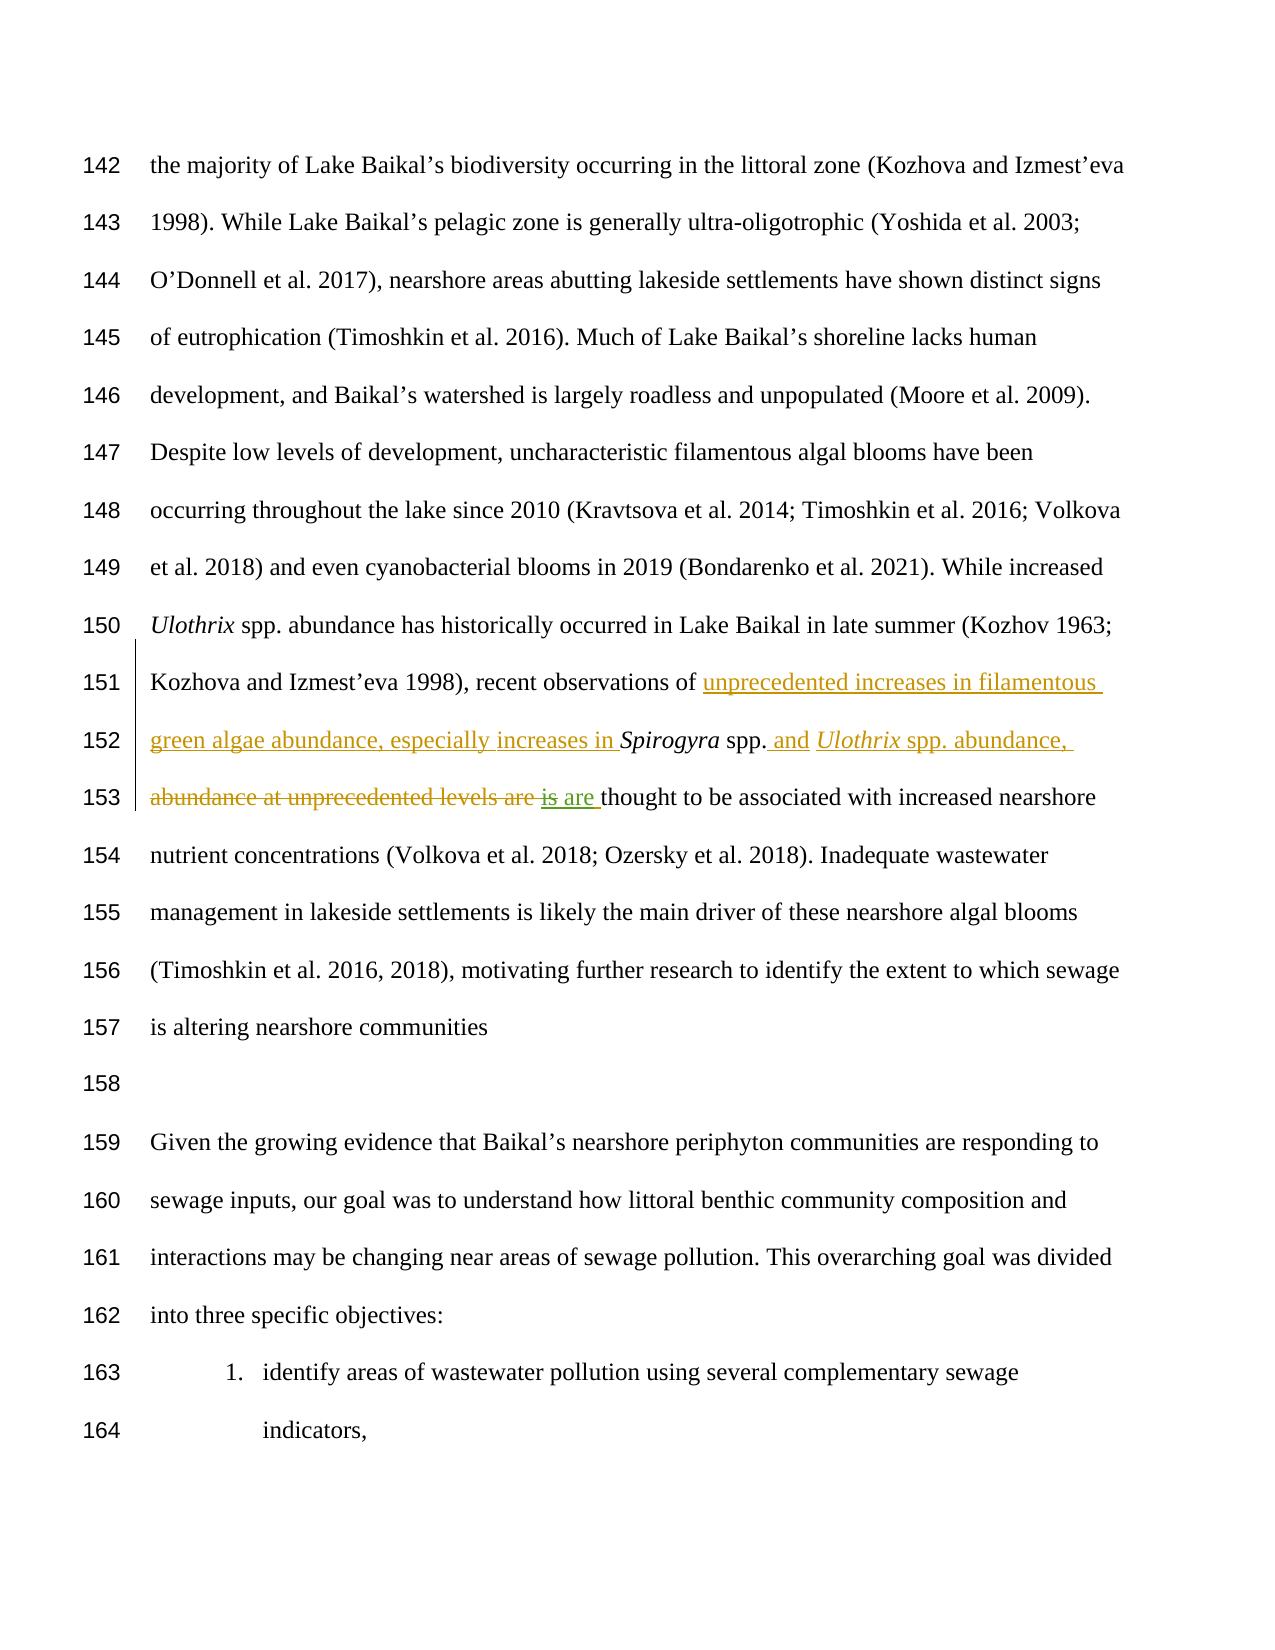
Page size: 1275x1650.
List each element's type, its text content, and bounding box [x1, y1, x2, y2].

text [150, 150, 1125, 1041]
list identify areas of wastewater pollution using several complementary sewage indicators, [225, 1357, 1125, 1444]
text Given the growing evidence that Baikal’s nearshore periphyton communities are responding to sewage inputs, our goal was to understand how littoral benthic community composition and interactions may be changing near areas of sewage pollution. This overarching goal was divided into three specific objectives: [150, 1127, 1125, 1329]
